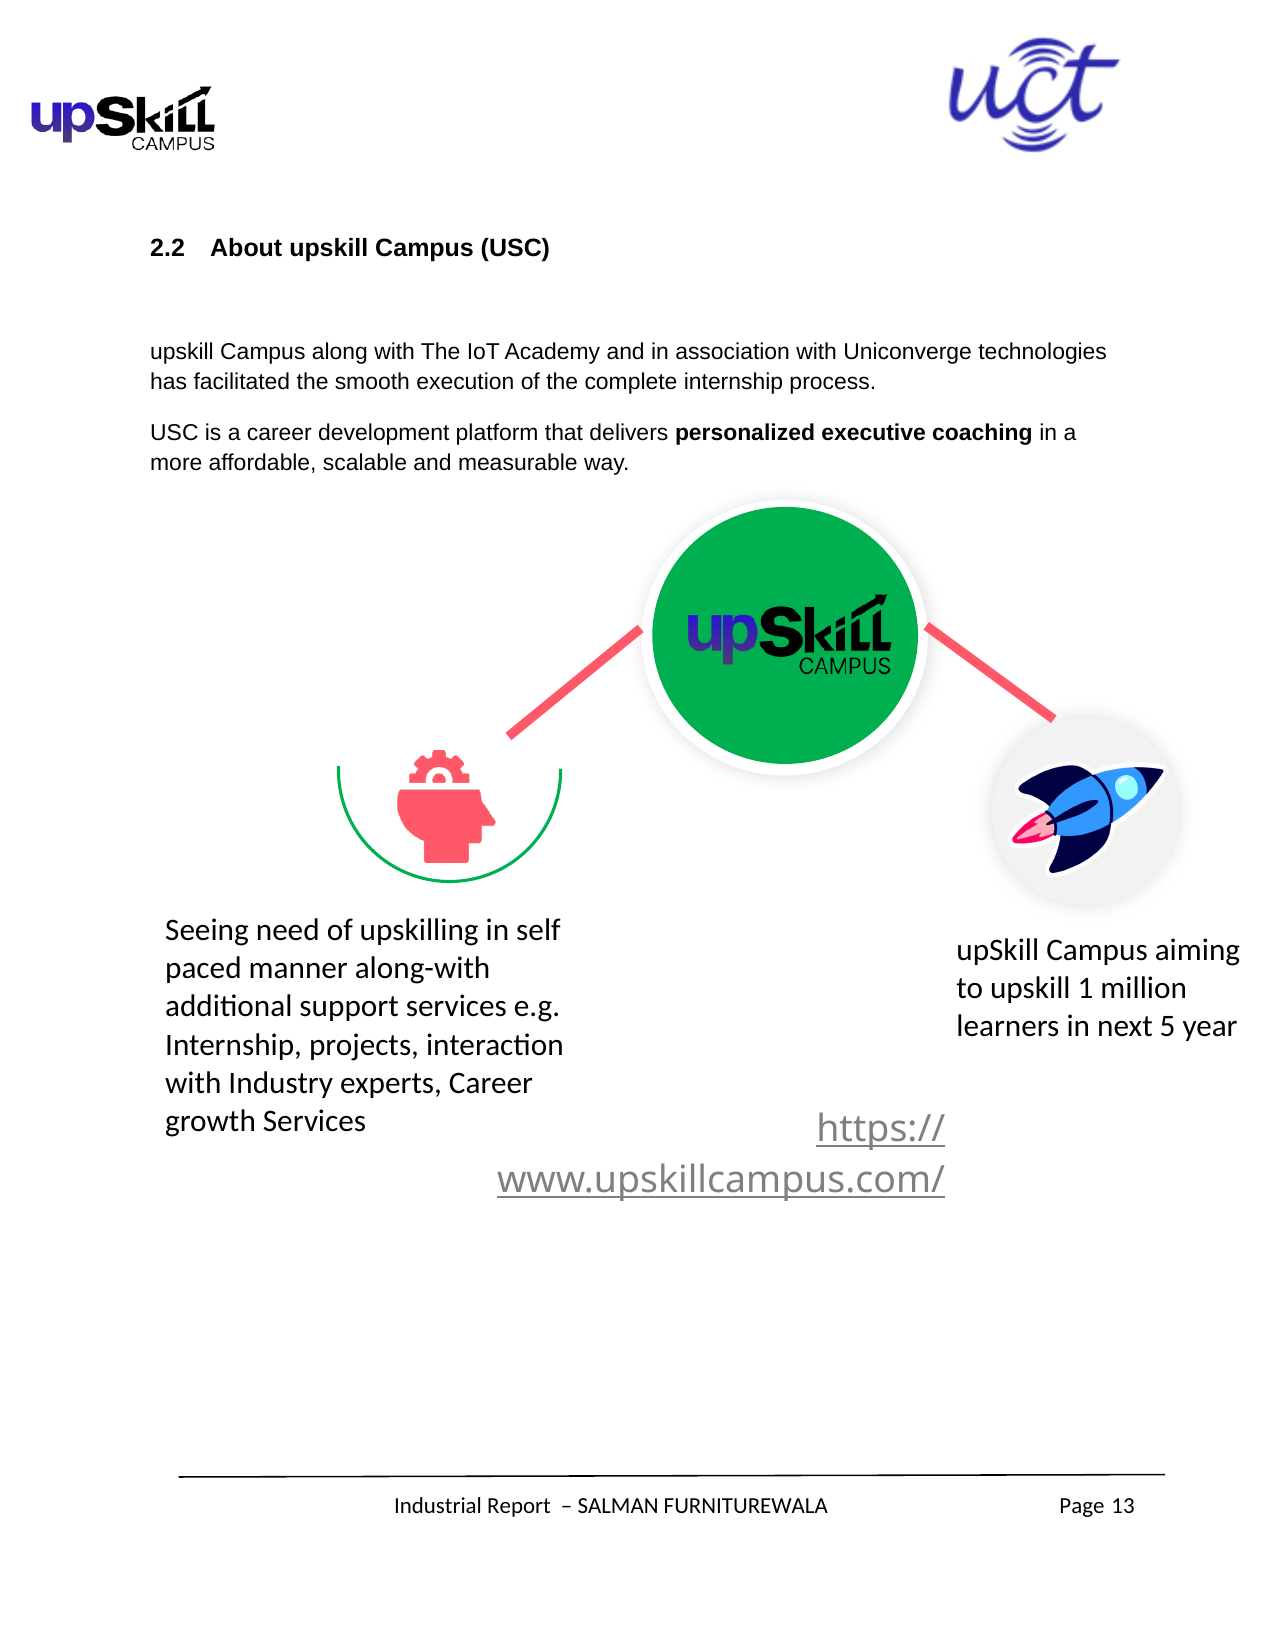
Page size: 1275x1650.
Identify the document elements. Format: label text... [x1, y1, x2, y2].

picture [389, 750, 503, 863]
text upskill Campus along with The IoT Academy and in association with Uniconverge technologies has facilitated the smooth execution of the complete internship process. [150, 338, 1134, 394]
picture [0, 73, 246, 154]
subtitle About upskill Campus (USC) [150, 237, 1134, 262]
picture [996, 741, 1182, 883]
picture [653, 573, 926, 679]
text USC is a career development platform that delivers personalized executive coaching in a more affordable, scalable and measurable way. [150, 419, 1134, 475]
picture [946, 28, 1125, 154]
